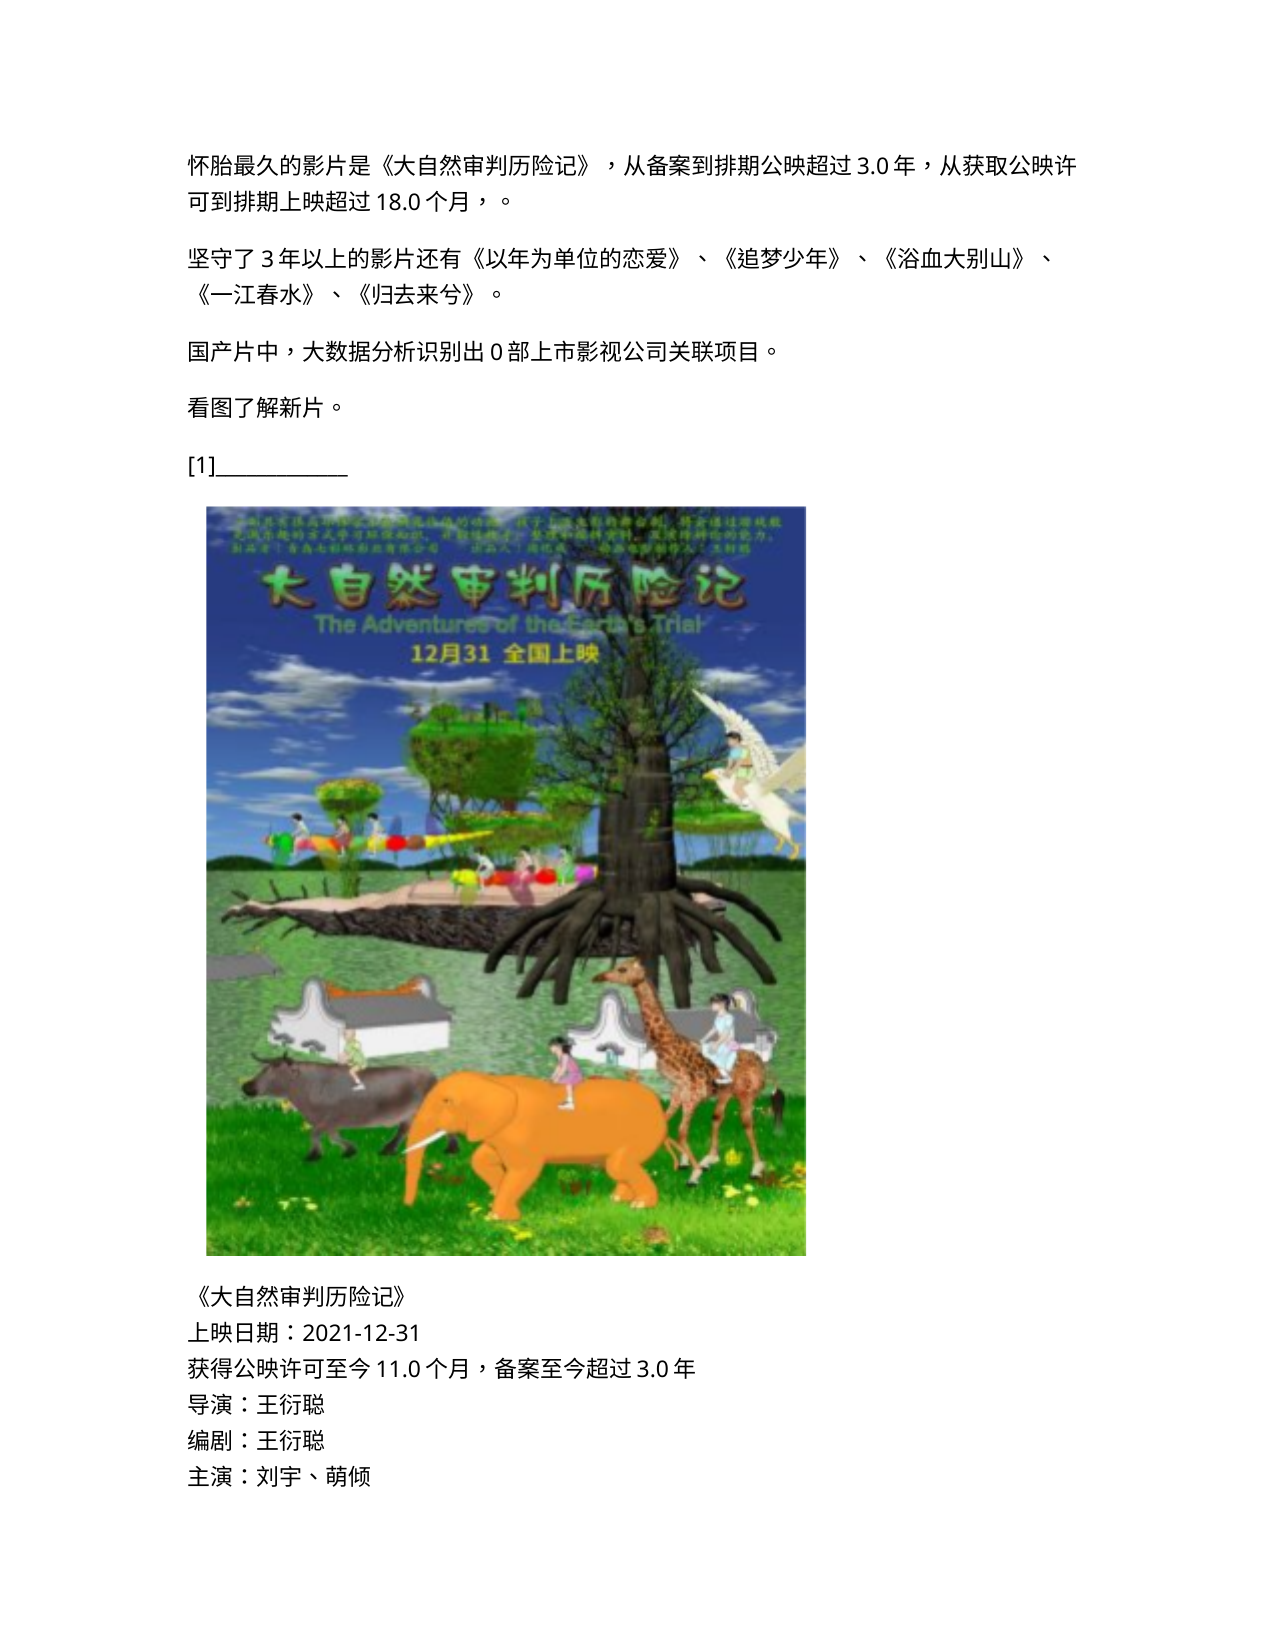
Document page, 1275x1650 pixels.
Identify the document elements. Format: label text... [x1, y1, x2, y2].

text 坚守了3年以上的影片还有《以年为单位的恋爱》、《追梦少年》、《浴血大别山》、《一江春水》、《归去来兮》。 [187, 243, 1087, 310]
text [1]_____________ [187, 449, 1087, 480]
text 国产片中，大数据分析识别出0部上市影视公司关联项目。 [187, 335, 1087, 367]
text 怀胎最久的影片是《大自然审判历险记》，从备案到排期公映超过3.0年，从获取公映许可到排期上映超过18.0个月，。 [187, 150, 1087, 217]
picture [206, 505, 807, 1256]
text 看图了解新片。 [187, 392, 1087, 423]
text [187, 1281, 1087, 1492]
